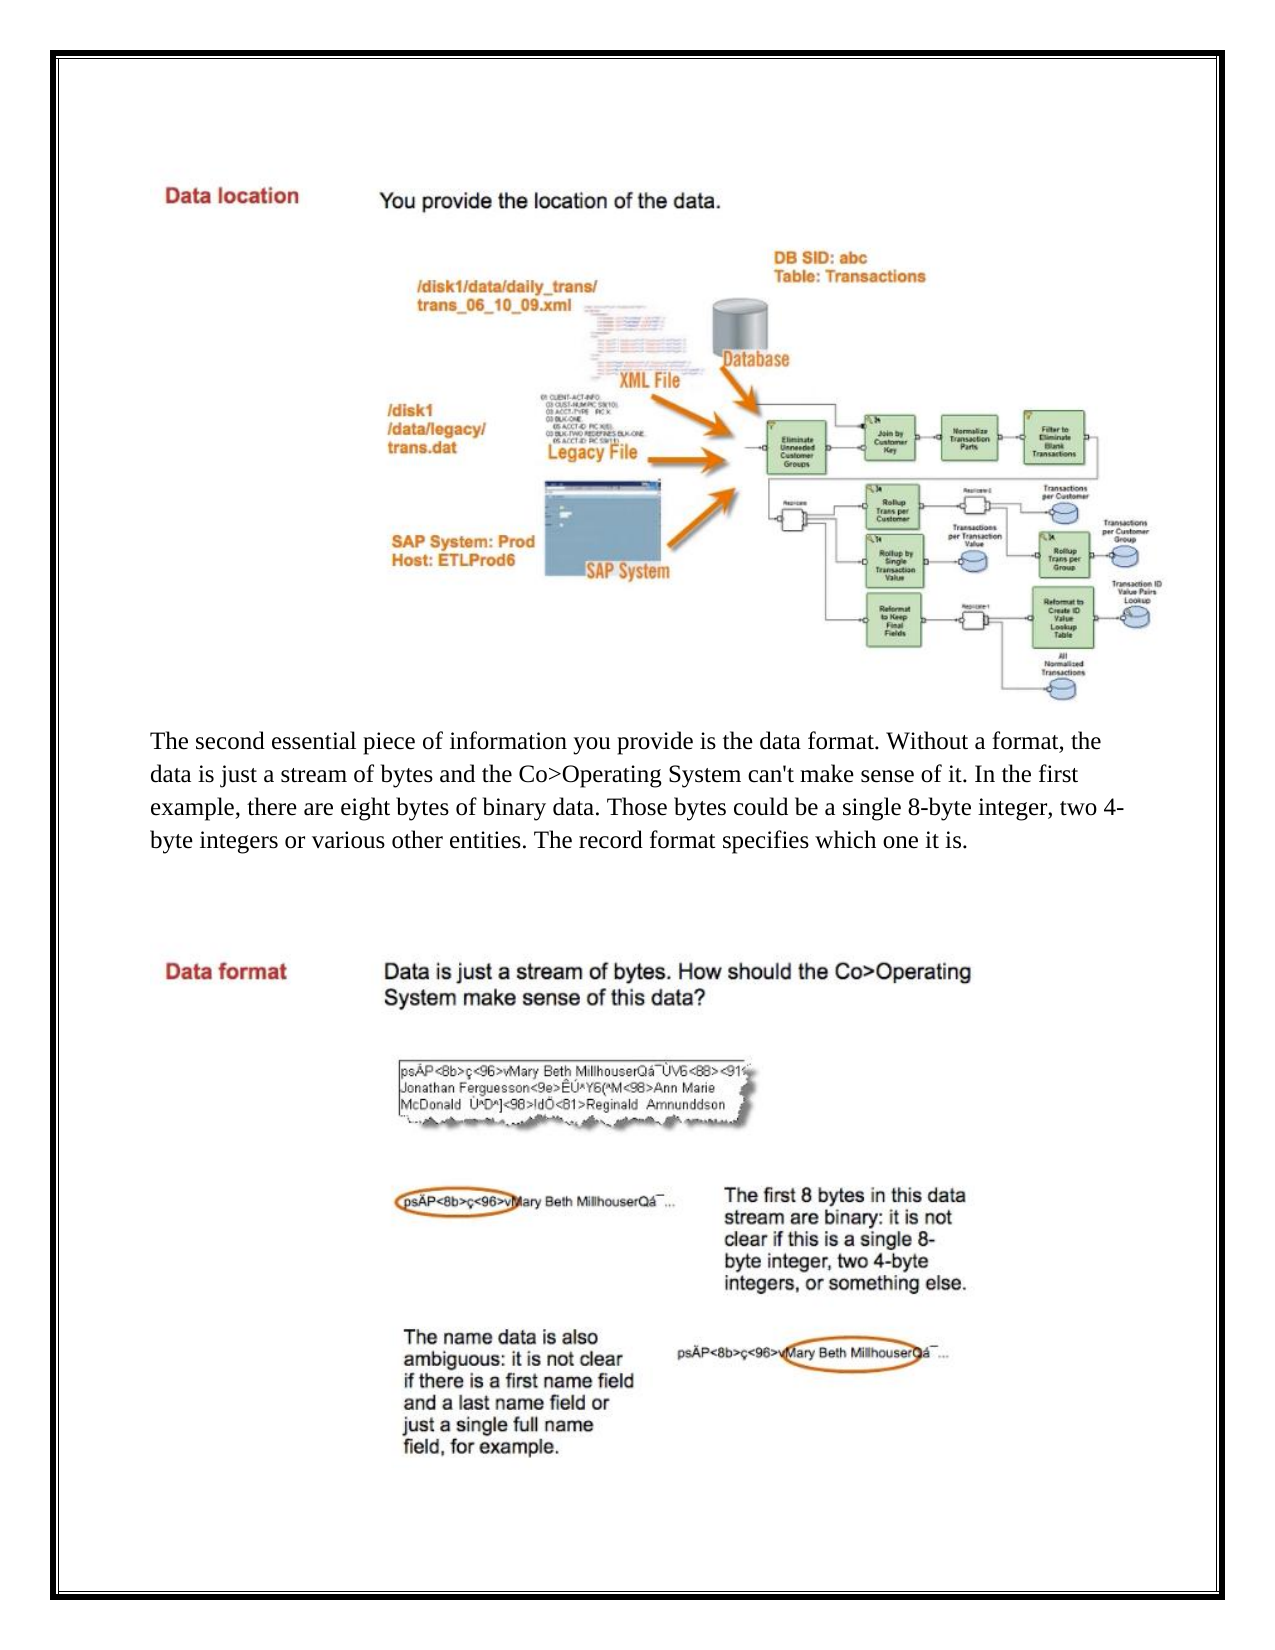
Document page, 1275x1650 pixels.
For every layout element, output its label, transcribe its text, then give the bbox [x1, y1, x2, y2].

text The second essential piece of information you provide is the data format. Without a format, the data is just a stream of bytes and the Co>Operating System can't make sense of it. In the first example, there are eight bytes of binary data. Those bytes could be a single 8-byte integer, two 4-byte integers or various other entities. The record format specifies which one it is. [150, 726, 1125, 854]
picture [150, 924, 1190, 1488]
picture [150, 150, 1172, 706]
